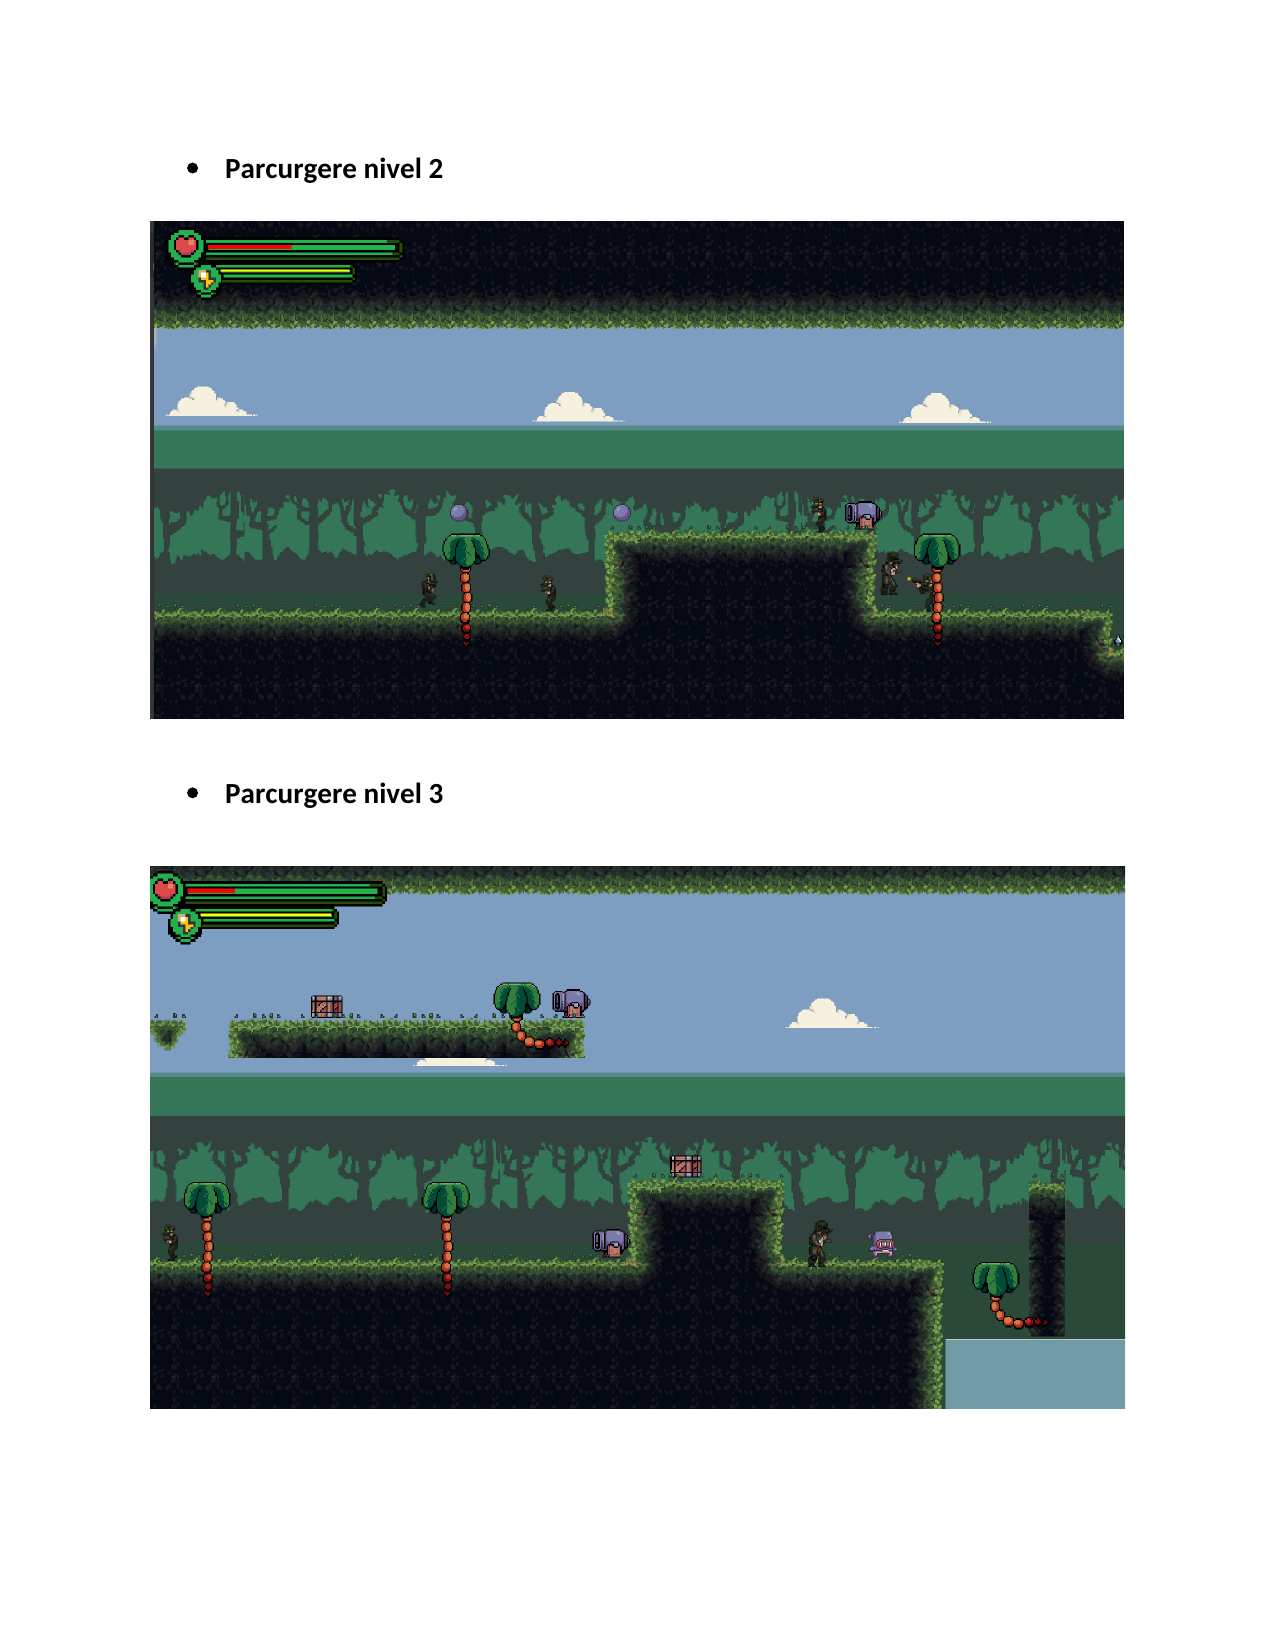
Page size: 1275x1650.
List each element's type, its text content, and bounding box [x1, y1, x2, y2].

picture [150, 221, 1124, 719]
list Parcurgere nivel 3 [187, 775, 1125, 810]
list Parcurgere nivel 2 [187, 150, 1125, 186]
picture [150, 866, 1125, 1409]
